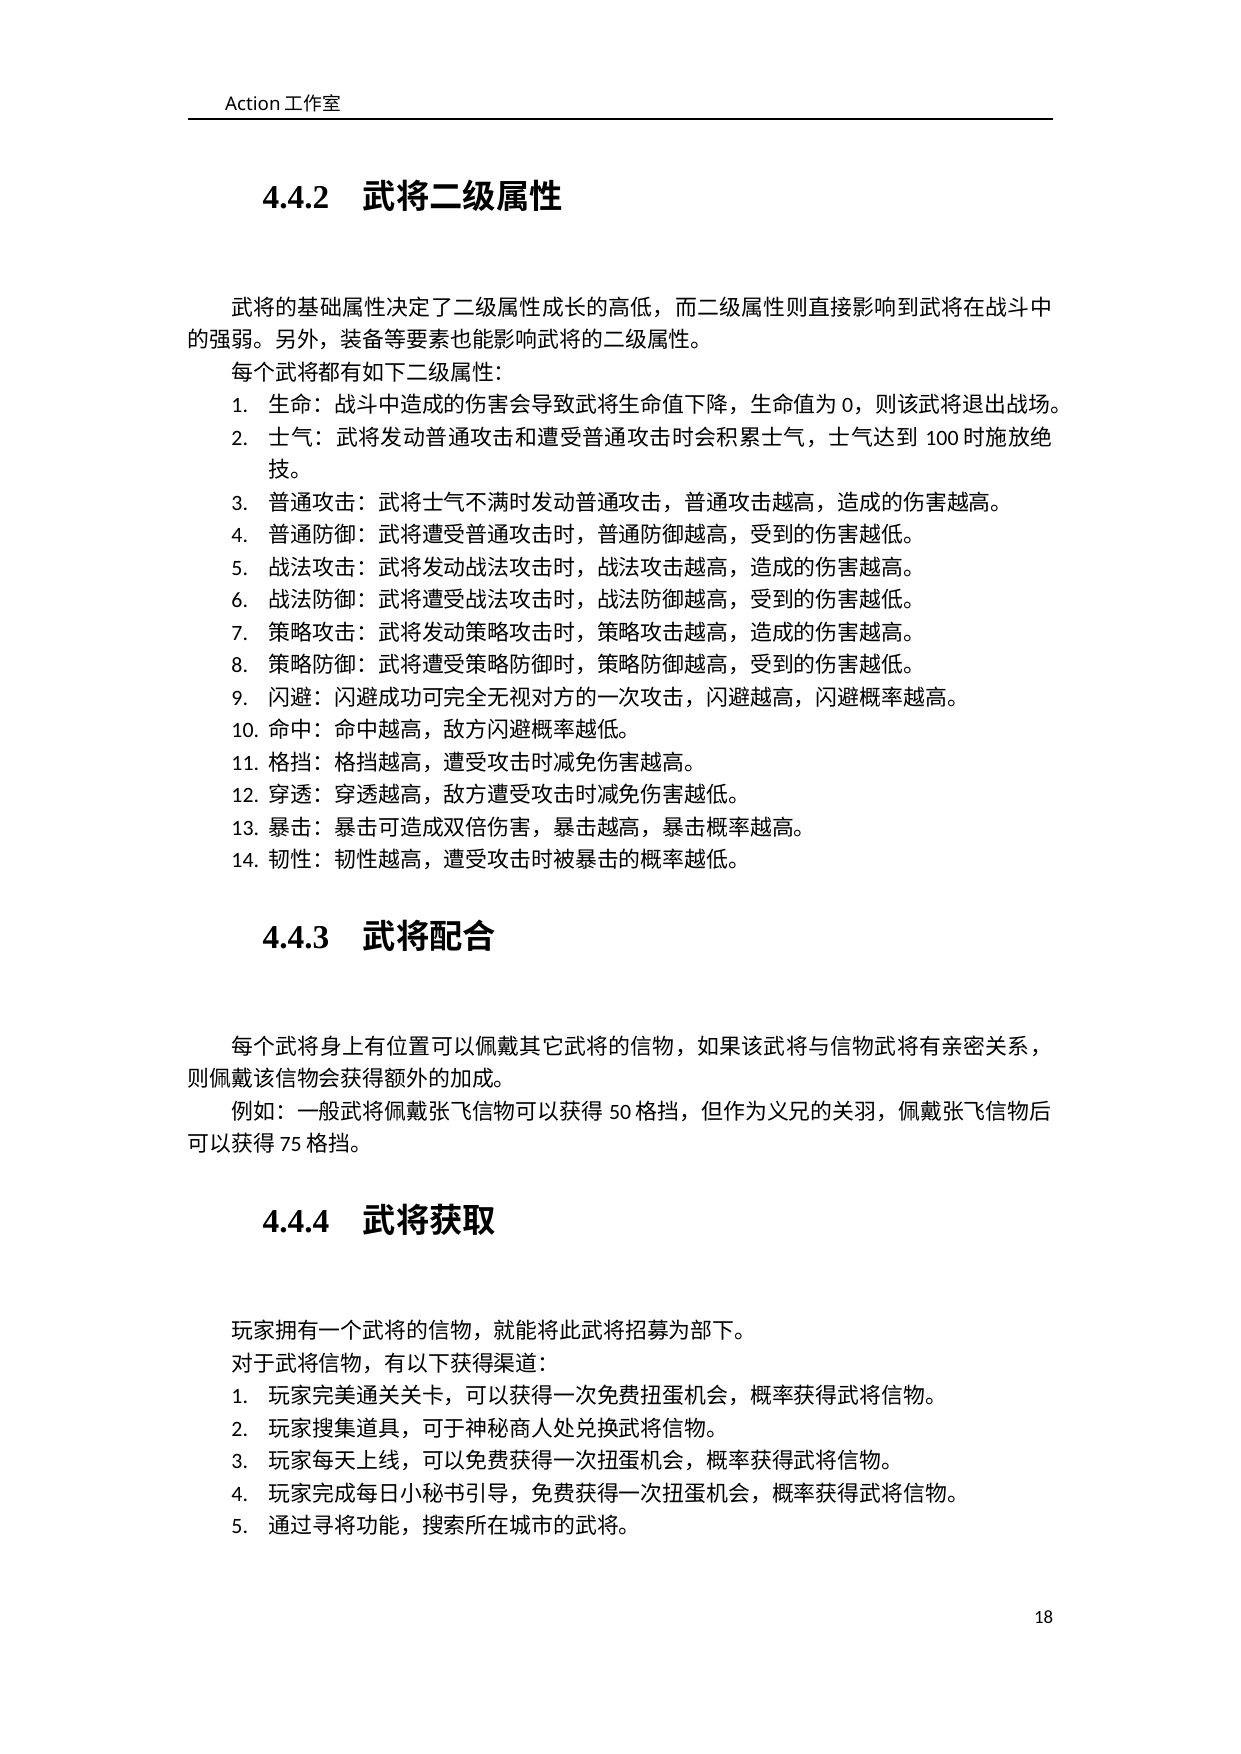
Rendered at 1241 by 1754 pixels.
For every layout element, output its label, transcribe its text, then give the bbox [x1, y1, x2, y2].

list 士气：武将发动普通攻击和遭受普通攻击时会积累士气，士气达到100时施放绝技。 [231, 419, 1053, 484]
text 玩家拥有一个武将的信物，就能将此武将招募为部下。 [187, 1313, 1053, 1345]
list 策略攻击：武将发动策略攻击时，策略攻击越高，造成的伤害越高。 [231, 614, 1053, 647]
list 闪避：闪避成功可完全无视对方的一次攻击，闪避越高，闪避概率越高。 [231, 679, 1053, 712]
list 格挡：格挡越高，遭受攻击时减免伤害越高。 [231, 744, 1053, 777]
list 玩家完成每日小秘书引导，免费获得一次扭蛋机会，概率获得武将信物。 [231, 1475, 1053, 1508]
subtitle 武将获取 [262, 1186, 1053, 1251]
list 生命：战斗中造成的伤害会导致武将生命值下降，生命值为0，则该武将退出战场。 [231, 387, 1053, 419]
text 对于武将信物，有以下获得渠道： [187, 1345, 1053, 1378]
text 每个武将身上有位置可以佩戴其它武将的信物，如果该武将与信物武将有亲密关系，则佩戴该信物会获得额外的加成。 [187, 1028, 1053, 1093]
list 普通攻击：武将士气不满时发动普通攻击，普通攻击越高，造成的伤害越高。 [231, 484, 1053, 517]
list 穿透：穿透越高，敌方遭受攻击时减免伤害越低。 [231, 777, 1053, 809]
list 普通防御：武将遭受普通攻击时，普通防御越高，受到的伤害越低。 [231, 517, 1053, 549]
subtitle 武将配合 [262, 901, 1053, 966]
list 玩家每天上线，可以免费获得一次扭蛋机会，概率获得武将信物。 [231, 1443, 1053, 1475]
list 韧性：韧性越高，遭受攻击时被暴击的概率越低。 [231, 842, 1053, 874]
list 通过寻将功能，搜索所在城市的武将。 [231, 1508, 1053, 1540]
text 武将的基础属性决定了二级属性成长的高低，而二级属性则直接影响到武将在战斗中的强弱。另外，装备等要素也能影响武将的二级属性。 [187, 289, 1053, 354]
subtitle 武将二级属性 [262, 162, 1053, 227]
list 暴击：暴击可造成双倍伤害，暴击越高，暴击概率越高。 [231, 809, 1053, 842]
list 策略防御：武将遭受策略防御时，策略防御越高，受到的伤害越低。 [231, 647, 1053, 679]
list 战法防御：武将遭受战法攻击时，战法防御越高，受到的伤害越低。 [231, 582, 1053, 614]
list 玩家完美通关关卡，可以获得一次免费扭蛋机会，概率获得武将信物。 [231, 1378, 1053, 1410]
list 战法攻击：武将发动战法攻击时，战法攻击越高，造成的伤害越高。 [231, 549, 1053, 582]
text 每个武将都有如下二级属性： [187, 354, 1053, 387]
list 玩家搜集道具，可于神秘商人处兑换武将信物。 [231, 1410, 1053, 1443]
list 命中：命中越高，敌方闪避概率越低。 [231, 712, 1053, 744]
text 例如：一般武将佩戴张飞信物可以获得50格挡，但作为义兄的关羽，佩戴张飞信物后可以获得75格挡。 [187, 1093, 1053, 1158]
